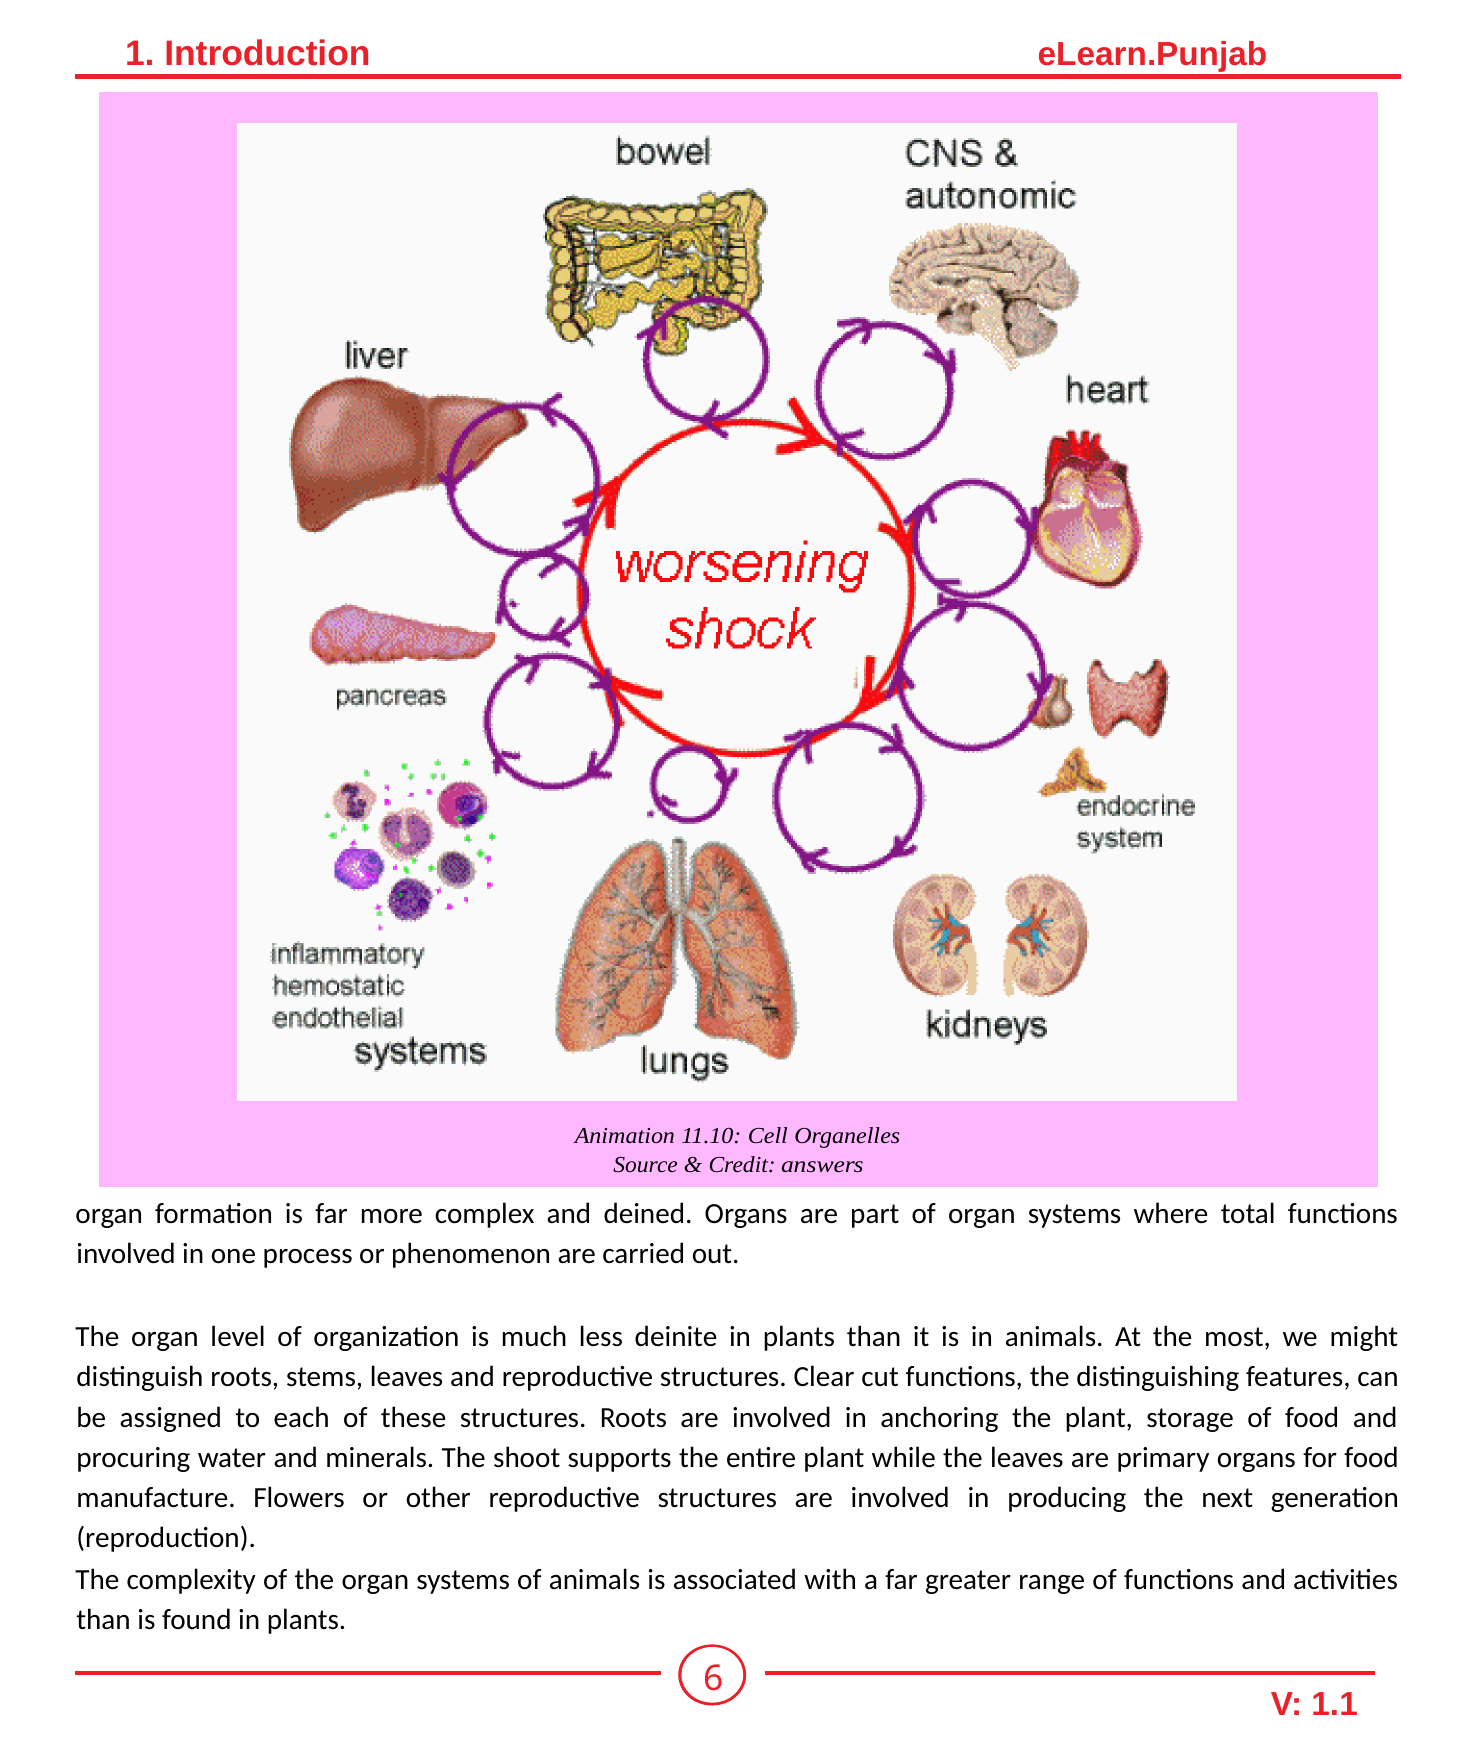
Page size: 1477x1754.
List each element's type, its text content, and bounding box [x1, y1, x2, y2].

text organ formation is far more complex and deined. Organs are part of organ systems where total functions involved in one process or phenomenon are carried out. [75, 1195, 1400, 1271]
text The complexity of the organ systems of animals is associated with a far greater range of functions and activities than is found in plants. [75, 1561, 1400, 1637]
text The organ level of organization is much less deinite in plants than it is in animals. At the most, we might distinguish roots, stems, leaves and reproductive structures. Clear cut functions, the distinguishing features, can be assigned to each of these structures. Roots are involved in anchoring the plant, storage of food and procuring water and minerals. The shoot supports the entire plant while the leaves are primary organs for food manufacture. Flowers or other reproductive structures are involved in producing the next generation (reproduction). [75, 1318, 1400, 1555]
picture [236, 122, 1237, 1101]
